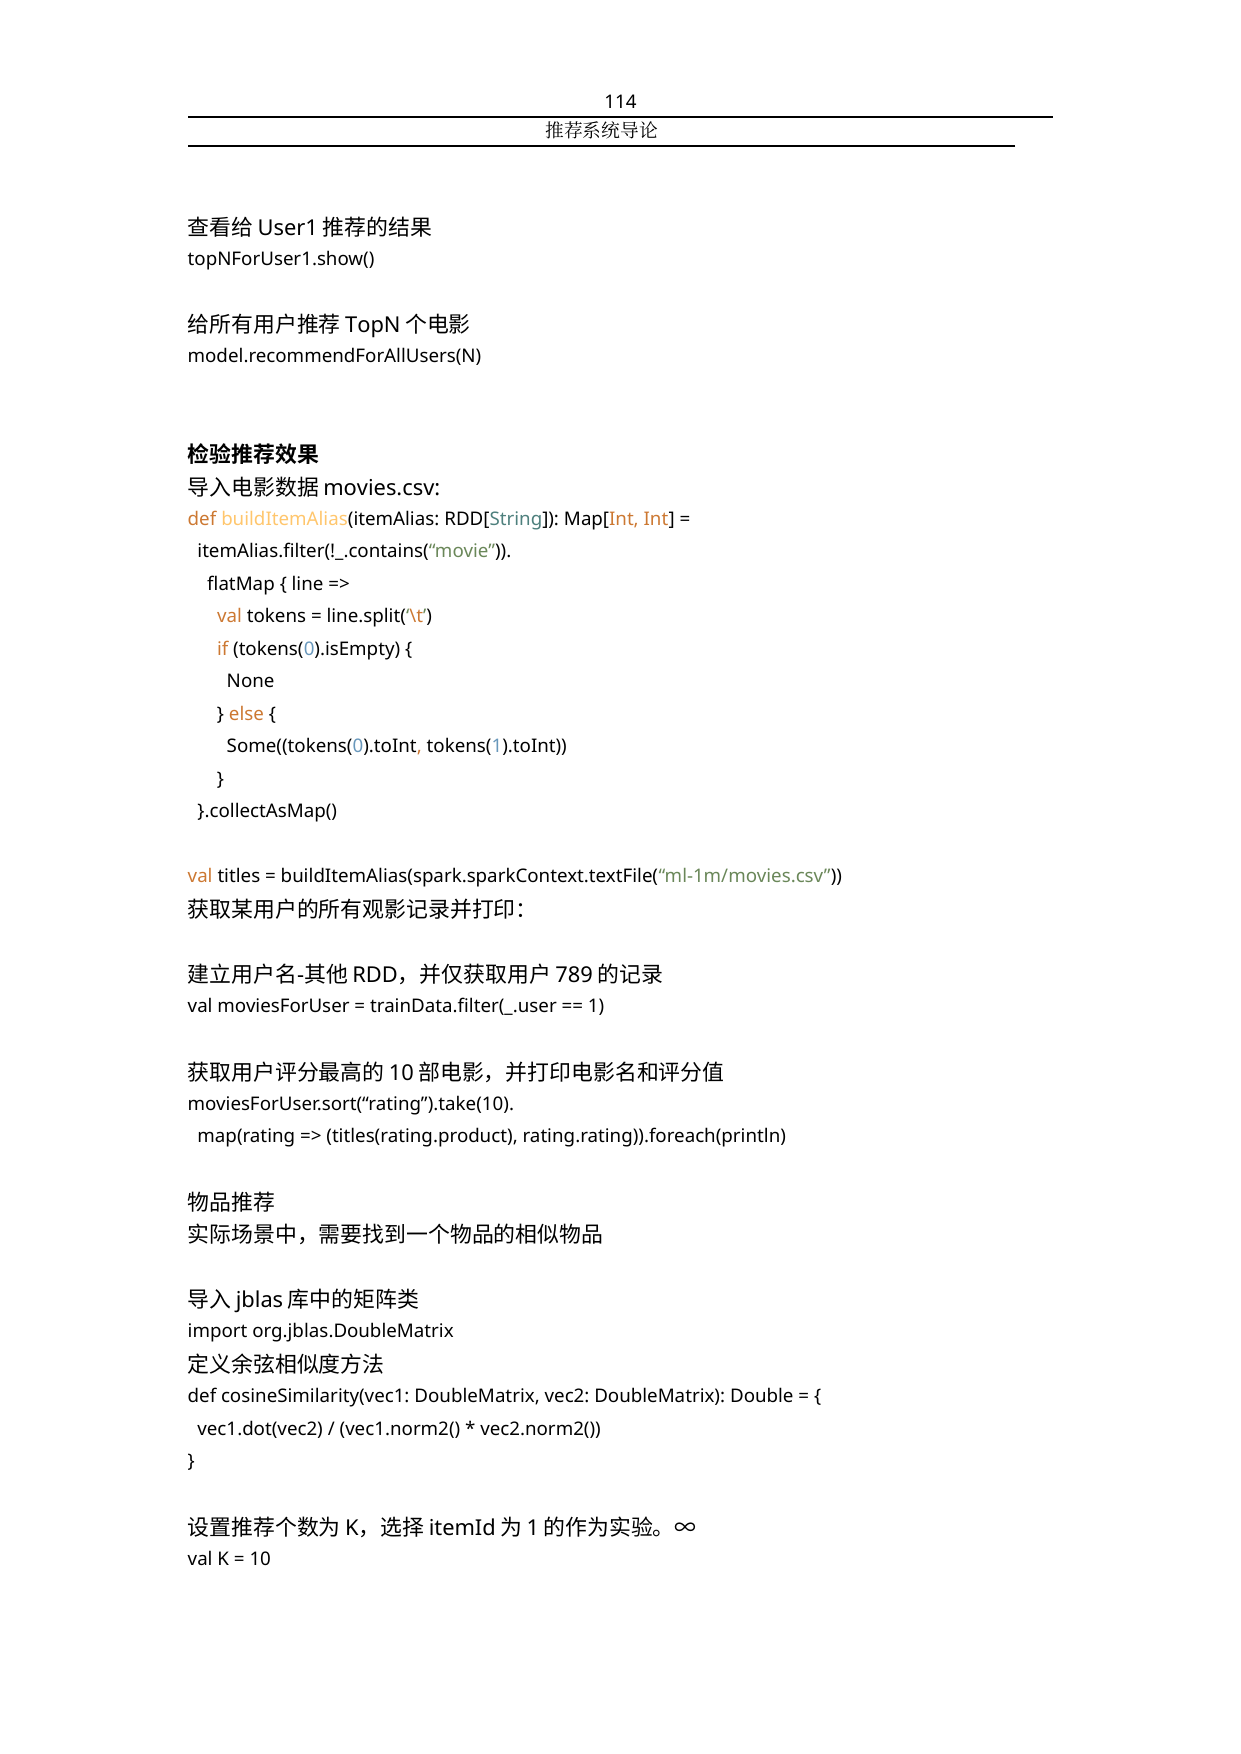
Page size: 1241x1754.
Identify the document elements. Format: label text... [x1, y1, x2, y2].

text import org.jblas.DoubleMatrix [187, 1314, 1053, 1347]
text map(rating => (titles(rating.product), rating.rating)).foreach(println) [187, 1119, 1053, 1152]
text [187, 177, 1053, 892]
text } [187, 1444, 1053, 1477]
text 建立用户名-其他RDD，并仅获取用户789的记录 [187, 957, 1053, 989]
text 设置推荐个数为K，选择itemId为1的作为实验。∞ [187, 1509, 1053, 1542]
text 实际场景中，需要找到一个物品的相似物品 [187, 1217, 1053, 1249]
text 导入jblas库中的矩阵类 [187, 1282, 1053, 1314]
text val K = 10 [187, 1542, 1053, 1574]
text 获取用户评分最高的10部电影，并打印电影名和评分值 [187, 1054, 1053, 1087]
text val moviesForUser = trainData.filter(_.user == 1) [187, 989, 1053, 1022]
text def cosineSimilarity(vec1: DoubleMatrix, vec2: DoubleMatrix): Double = { [187, 1379, 1053, 1412]
text moviesForUser.sort(“rating”).take(10). [187, 1087, 1053, 1119]
text 获取某用户的所有观影记录并打印： [187, 892, 1053, 924]
text vec1.dot(vec2) / (vec1.norm2() * vec2.norm2()) [187, 1412, 1053, 1444]
text 定义余弦相似度方法 [187, 1347, 1053, 1379]
text 物品推荐 [187, 1184, 1053, 1217]
